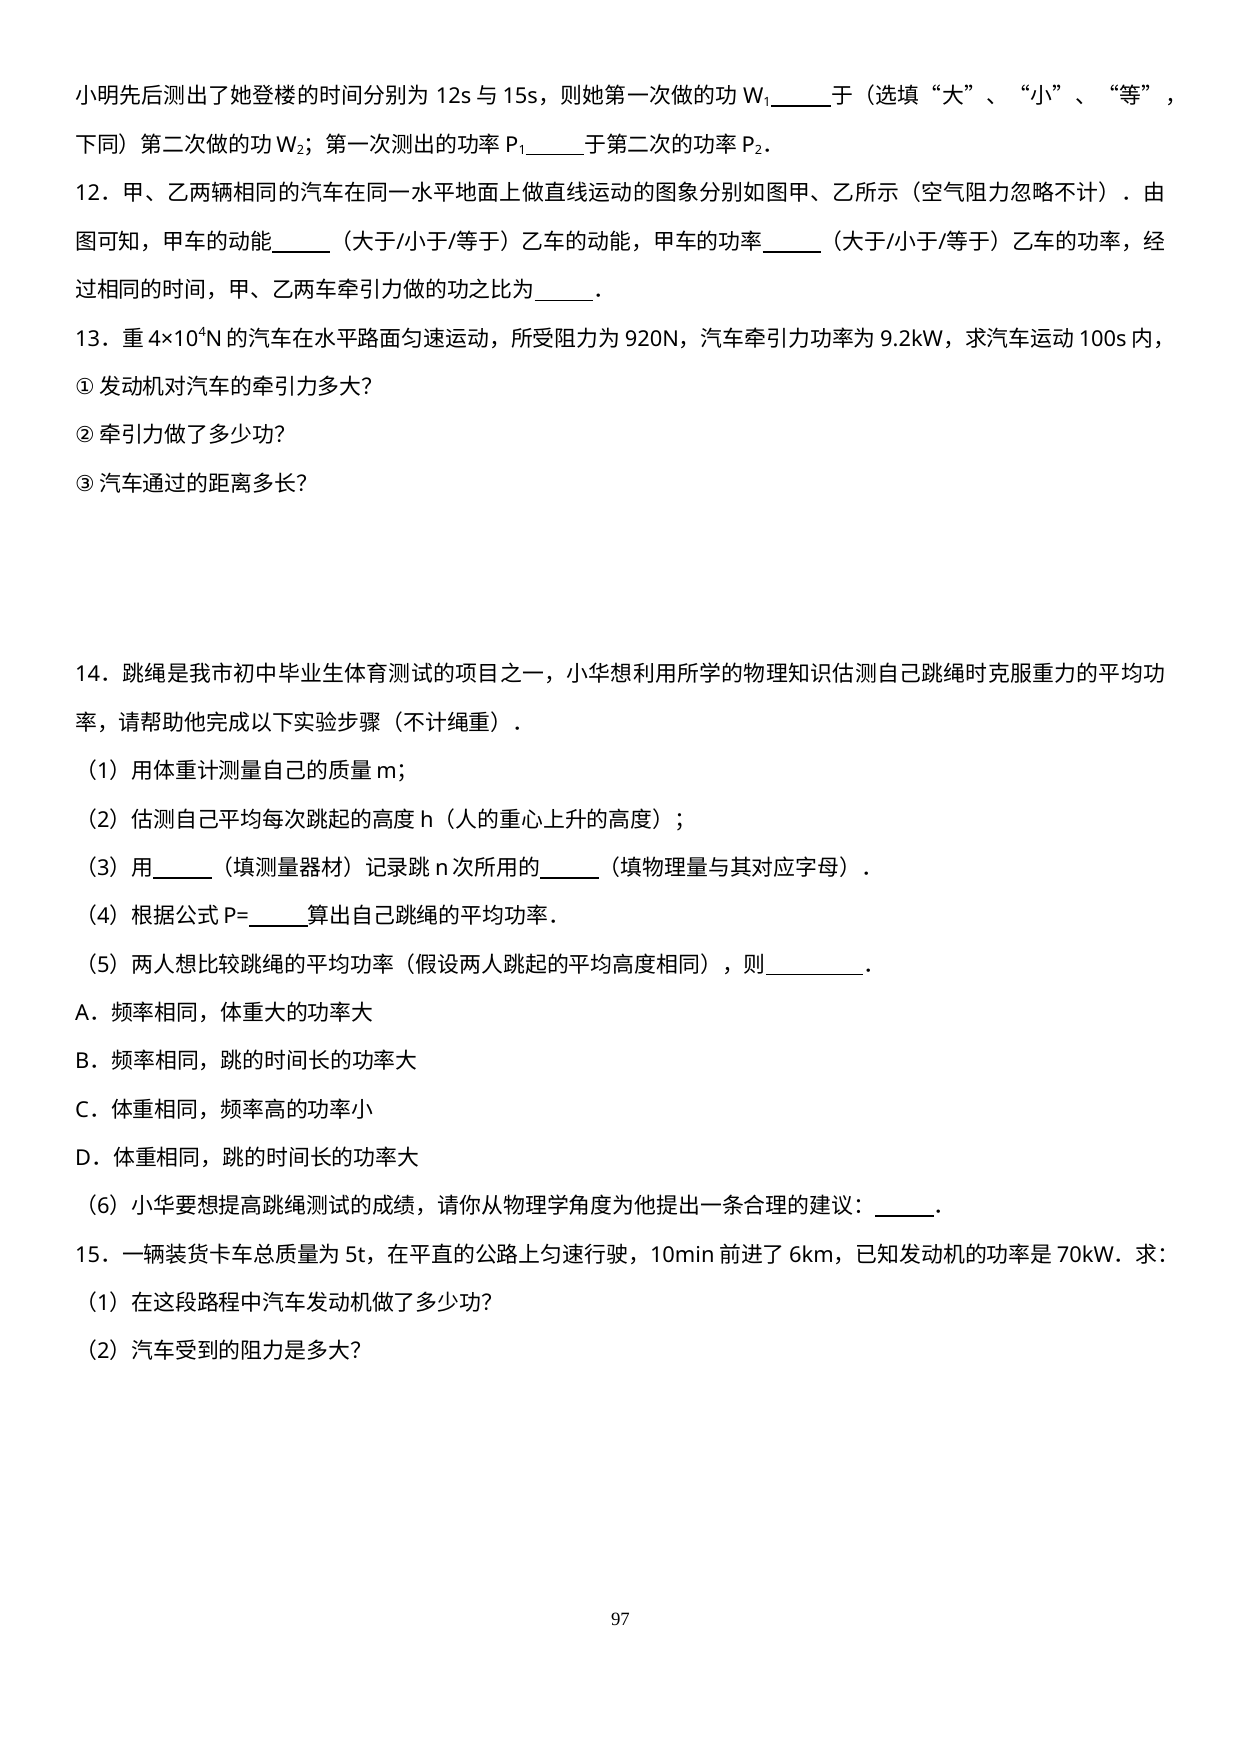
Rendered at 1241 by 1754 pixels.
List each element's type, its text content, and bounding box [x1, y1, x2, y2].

text 15．一辆装货卡车总质量为5t，在平直的公路上匀速行驶，10min前进了6km，已知发动机的功率是70kW．求： [75, 1236, 1165, 1269]
text （1）用体重计测量自己的质量m； [75, 753, 1165, 786]
text （2）估测自己平均每次跳起的高度h（人的重心上升的高度）； [75, 801, 1165, 834]
text ①发动机对汽车的牵引力多大？ [75, 369, 1165, 401]
text （2）汽车受到的阻力是多大？ [75, 1333, 1165, 1366]
text 12．甲、乙两辆相同的汽车在同一水平地面上做直线运动的图象分别如图甲、乙所示（空气阻力忽略不计）．由图可知，甲车的动能 （大于/小于/等于）乙车的动能，甲车的功率 （大于/小于/等于）乙车的功率，经过相同的时间，甲、乙两车牵引力做的功之比为 ． [75, 174, 1165, 304]
text 14．跳绳是我市初中毕业生体育测试的项目之一，小华想利用所学的物理知识估测自己跳绳时克服重力的平均功率，请帮助他完成以下实验步骤（不计绳重）． [75, 656, 1165, 737]
text （5）两人想比较跳绳的平均功率（假设两人跳起的平均高度相同），则 ． [75, 946, 1165, 979]
text B．频率相同，跳的时间长的功率大 [75, 1043, 1165, 1076]
text （4）根据公式P= 算出自己跳绳的平均功率． [75, 898, 1165, 931]
text D．体重相同，跳的时间长的功率大 [75, 1140, 1165, 1172]
text C．体重相同，频率高的功率小 [75, 1091, 1165, 1124]
text （1）在这段路程中汽车发动机做了多少功？ [75, 1285, 1165, 1317]
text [75, 77, 1165, 159]
text A．频率相同，体重大的功率大 [75, 995, 1165, 1027]
text 13．重4×104N的汽车在水平路面匀速运动，所受阻力为920N，汽车牵引力功率为9.2kW，求汽车运动100s内， [75, 320, 1165, 353]
text ③汽车通过的距离多长？ [75, 465, 1165, 498]
text （3）用 （填测量器材）记录跳n次所用的 （填物理量与其对应字母）． [75, 850, 1165, 882]
text （6）小华要想提高跳绳测试的成绩，请你从物理学角度为他提出一条合理的建议： ． [75, 1188, 1165, 1221]
text ②牵引力做了多少功？ [75, 417, 1165, 449]
